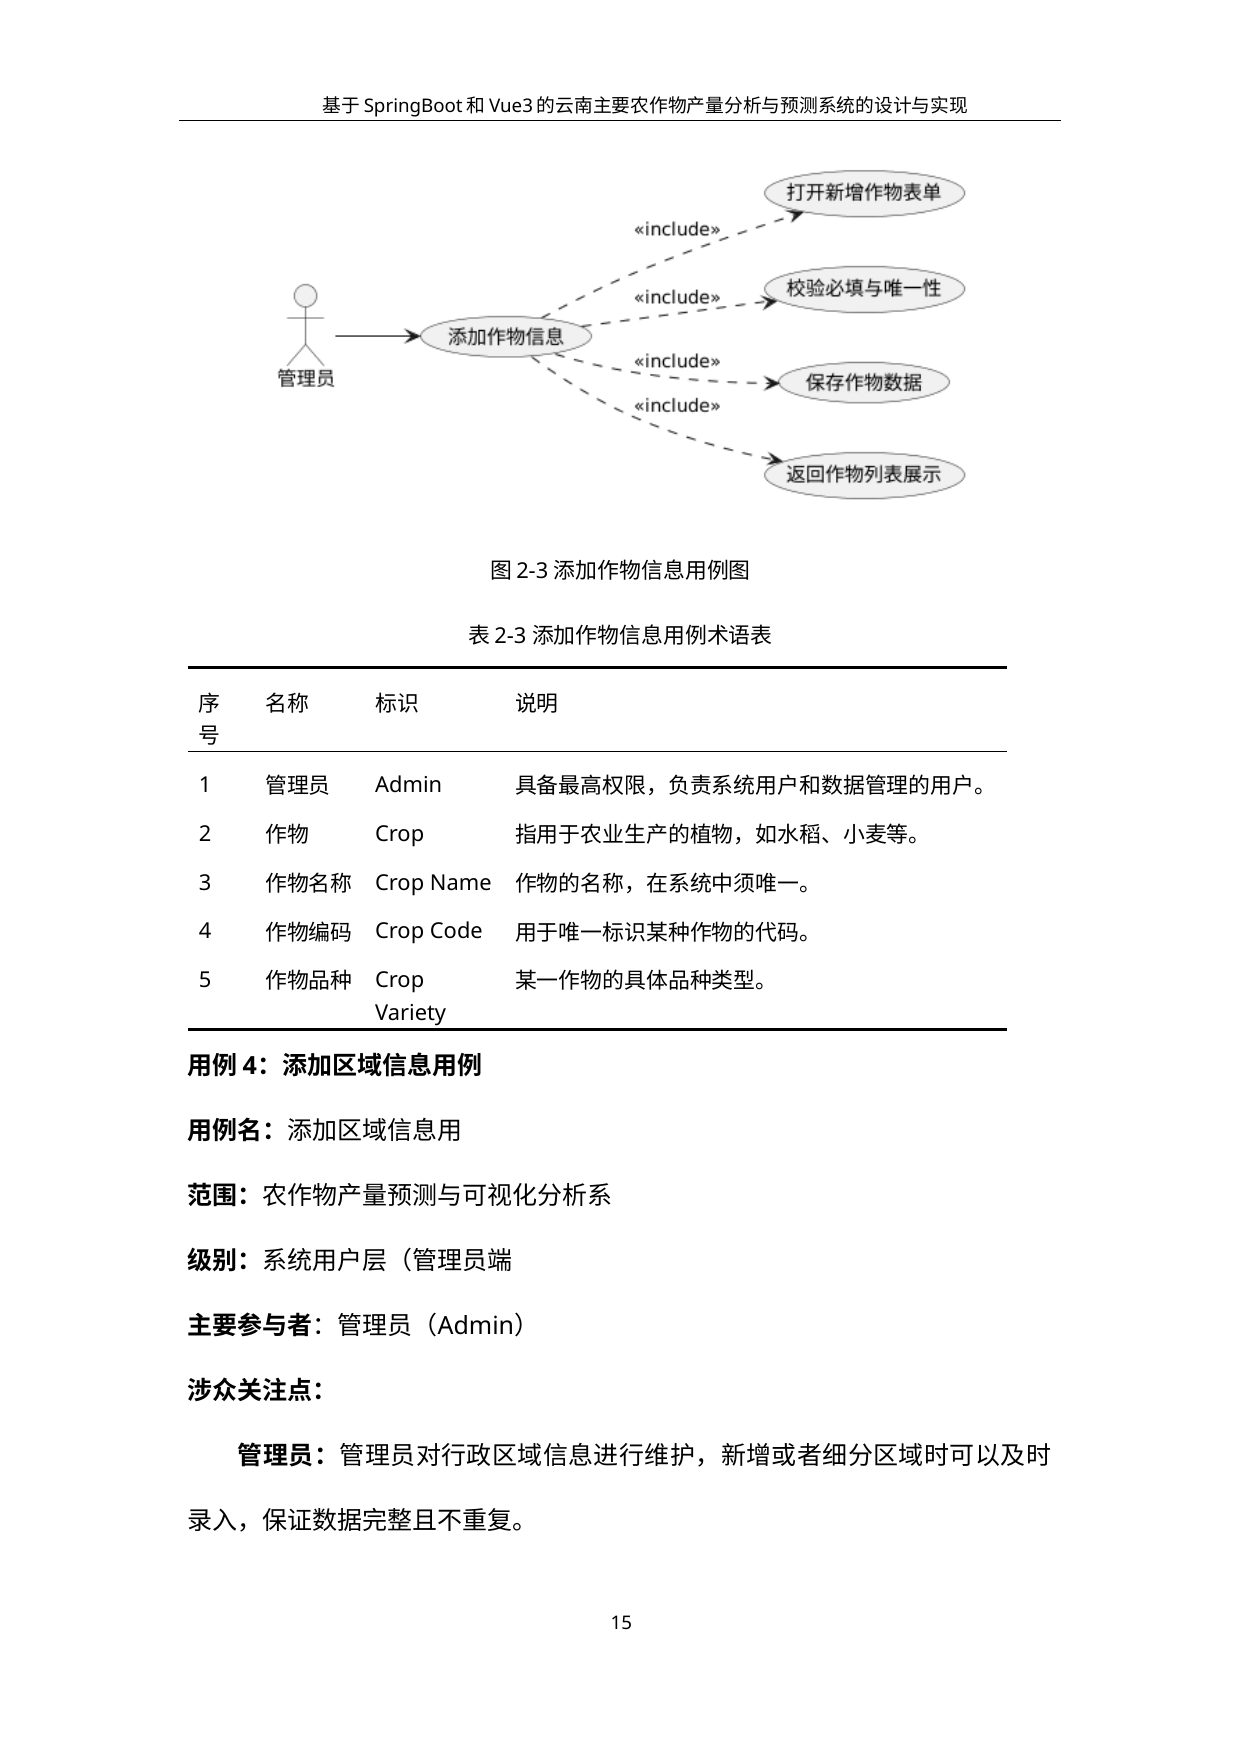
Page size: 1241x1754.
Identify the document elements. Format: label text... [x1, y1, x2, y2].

table_header 说明 [504, 669, 1007, 751]
text 用例4：添加区域信息用例 [187, 1031, 1053, 1096]
text 范围：农作物产量预测与可视化分析系 [187, 1161, 1053, 1226]
table_cell Crop Name [364, 849, 503, 898]
table_header 名称 [254, 669, 364, 751]
table_cell 作物品种 [254, 947, 364, 1028]
table_cell 作物名称 [254, 849, 364, 898]
picture [269, 162, 971, 505]
table_cell 管理员 [254, 752, 364, 800]
table_cell 2 [188, 800, 254, 849]
text 管理员：管理员对行政区域信息进行维护，新增或者细分区域时可以及时录入，保证数据完整且不重复。 [187, 1421, 1053, 1551]
table_cell 4 [188, 898, 254, 947]
table_cell 用于唯一标识某种作物的代码。 [504, 898, 1007, 947]
table_cell 作物的名称，在系统中须唯一。 [504, 849, 1007, 898]
text 表2-3 添加作物信息用例术语表 [187, 617, 1053, 650]
table_cell Admin [364, 752, 503, 800]
table_cell 1 [188, 752, 254, 800]
text 主要参与者：管理员（Admin） [187, 1291, 1053, 1356]
table_cell 某一作物的具体品种类型。 [504, 947, 1007, 1028]
table_cell 5 [188, 947, 254, 1028]
table_cell 作物编码 [254, 898, 364, 947]
table_cell 作物 [254, 800, 364, 849]
text 涉众关注点： [187, 1356, 1053, 1421]
table_cell 具备最高权限，负责系统用户和数据管理的用户。 [504, 752, 1007, 800]
table_header 序号 [188, 669, 254, 751]
text 级别：系统用户层（管理员端 [187, 1226, 1053, 1291]
table_cell 3 [188, 849, 254, 898]
table_cell Crop Code [364, 898, 503, 947]
table_header 标识 [364, 669, 503, 751]
text 用例名：添加区域信息用 [187, 1096, 1053, 1161]
table_cell Crop [364, 800, 503, 849]
table_cell Crop Variety [364, 947, 503, 1028]
text 图2-3 添加作物信息用例图 [187, 552, 1053, 585]
table_cell 指用于农业生产的植物，如水稻、小麦等。 [504, 800, 1007, 849]
